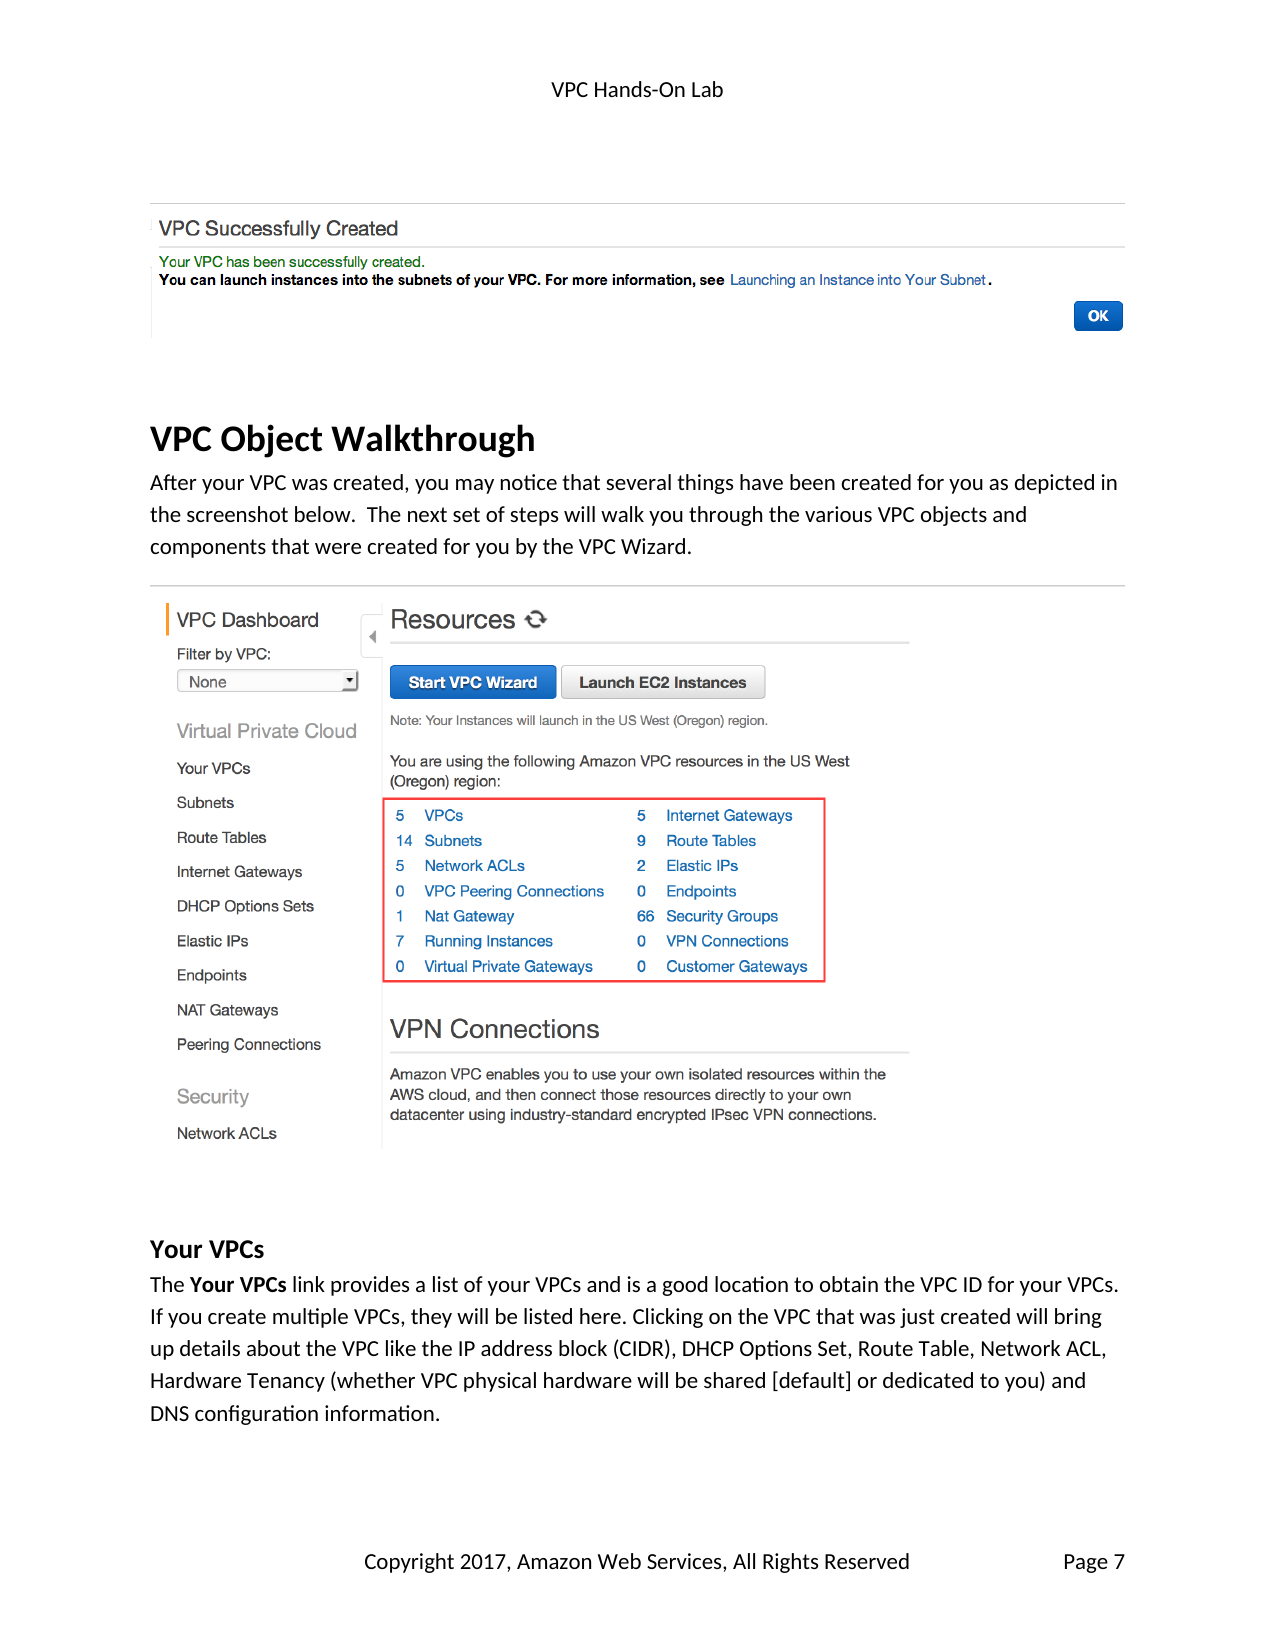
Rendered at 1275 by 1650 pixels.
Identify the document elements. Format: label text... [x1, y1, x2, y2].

picture [150, 203, 1125, 338]
subtitle VPC Object Walkthrough [150, 415, 1125, 461]
text After your VPC was created, you may notice that several things have been created for you as depicted in the screenshot below. The next set of steps will walk you through the various VPC objects and components that were created for you by the VPC Wizard. [150, 468, 1125, 560]
picture [150, 585, 1125, 1149]
subtitle Your VPCs [150, 1232, 1125, 1265]
text The Your VPCs link provides a list of your VPCs and is a good location to obtain the VPC ID for your VPCs. If you create multiple VPCs, they will be listed here. Clicking on the VPC that was just created will bring up details about the VPC like the IP address block (CIDR), DHCP Options Set, Route Table, Network ACL, Hardware Tenancy (whether VPC physical hardware will be shared [default] or dedicated to you) and DNS configuration information. [150, 1270, 1125, 1427]
